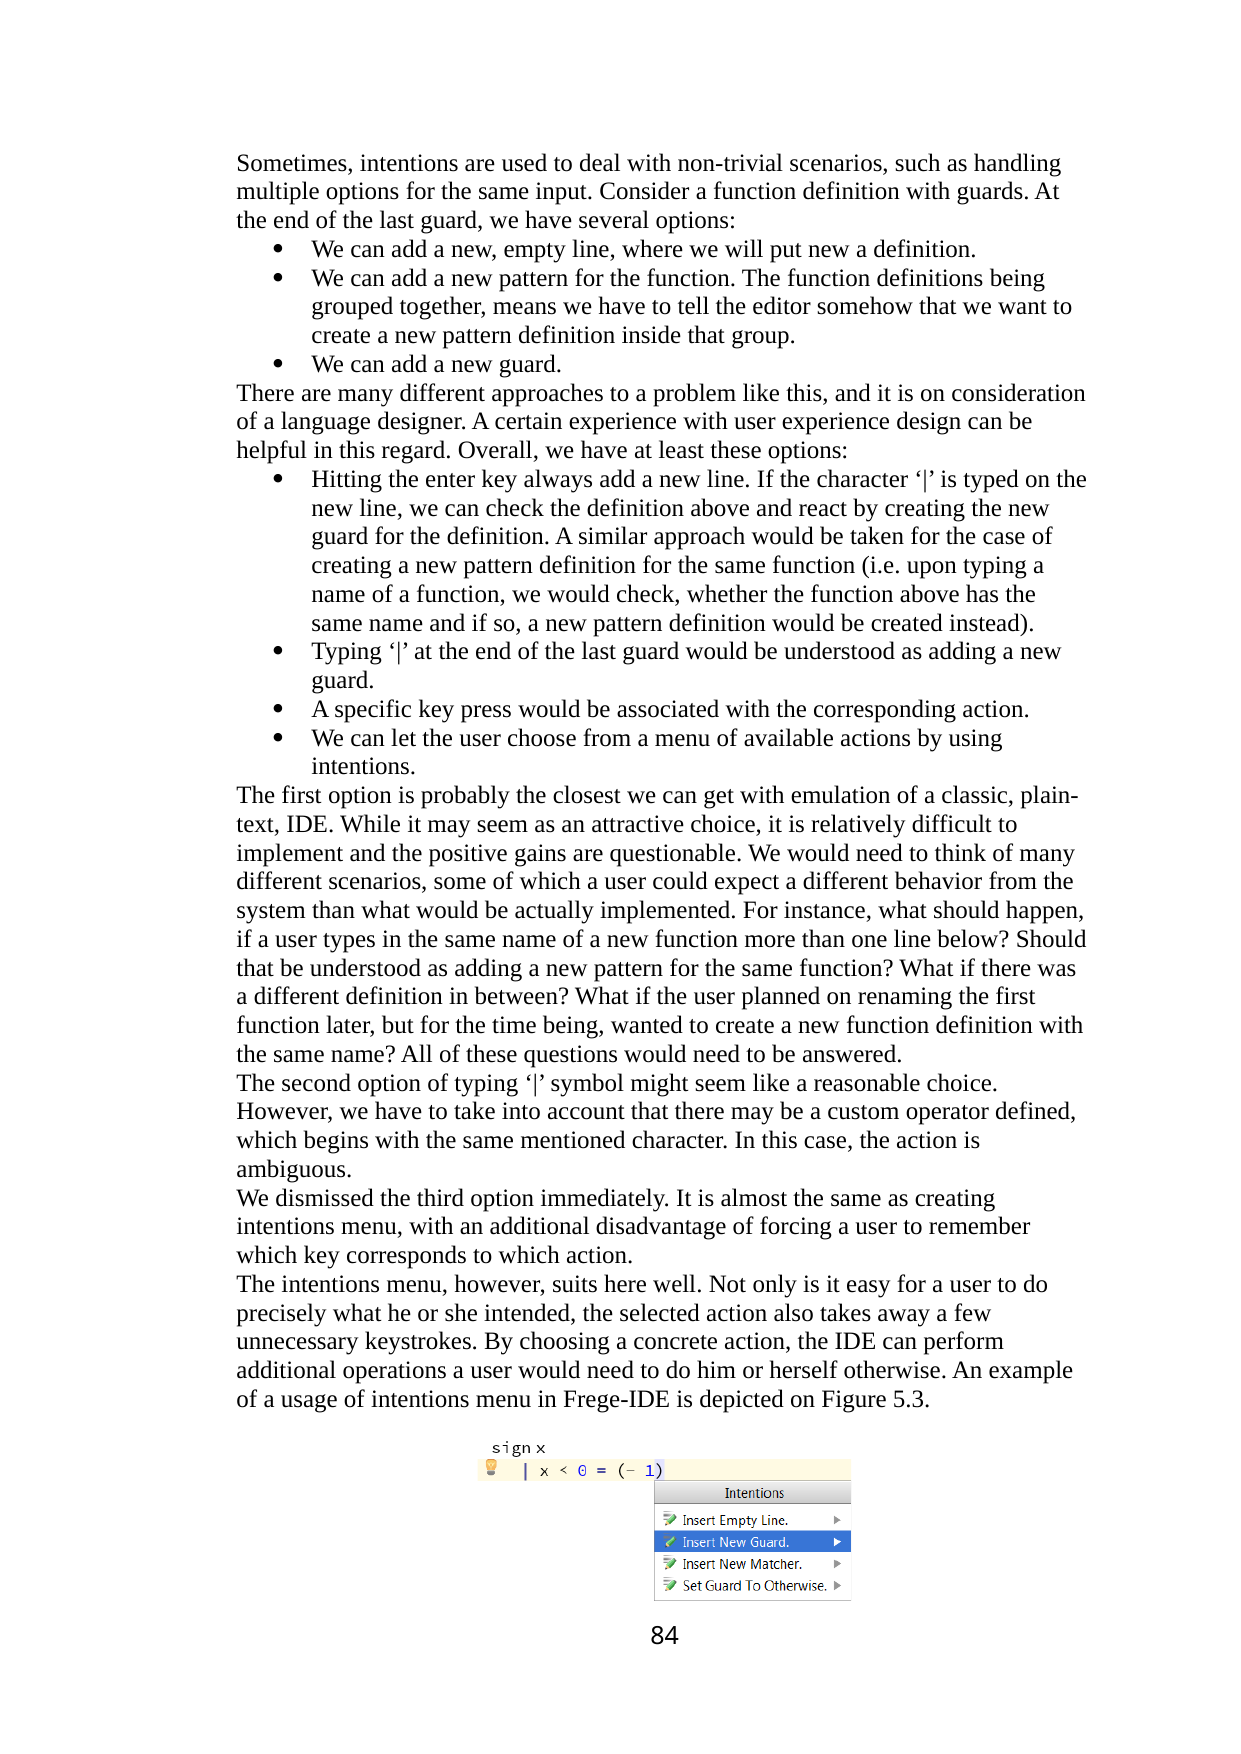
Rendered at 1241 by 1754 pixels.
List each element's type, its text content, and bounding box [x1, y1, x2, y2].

list We can add a new pattern for the function. The function definitions being grouped together, means we have to tell the editor somehow that we want to create a new pattern definition inside that group. [274, 263, 1092, 349]
text The second option of typing ‘|’ symbol might seem like a reasonable choice. However, we have to take into account that there may be a custom operator defined, which begins with the same mentioned character. In this case, the action is ambiguous. [236, 1068, 1092, 1183]
list Hitting the enter key always add a new line. If the character ‘|’ is typed on the new line, we can check the definition above and react by creating the new guard for the definition. A similar approach would be taken for the case of creating a new pattern definition for the same function (i.e. upon typing a name of a function, we would check, whether the function above has the same name and if so, a new pattern definition would be created instead). [274, 464, 1092, 636]
list We can add a new guard. [274, 349, 1092, 378]
text The first option is probably the closest we can get with emulation of a classic, plain-text, IDE. While it may seem as an attractive choice, it is relatively difficult to implement and the positive gains are questionable. We would need to think of many different scenarios, some of which a user could expect a different behavior from the system than what would be actually implemented. For instance, what should happen, if a user types in the same name of a new function more than one line below? Should that be understood as adding a new pattern for the same function? What if there was a different definition in between? What if the user planned on renaming the first function later, but for the time being, wanted to create a new function definition with the same name? All of these questions would need to be answered. [236, 780, 1092, 1068]
list A specific key press would be associated with the corresponding action. [274, 694, 1092, 723]
text The intentions menu, however, suits here well. Not only is it easy for a user to do precisely what he or she intended, the selected action also takes away a few unnecessary keystrokes. By choosing a concrete action, the IDE can perform additional operations a user would need to do him or herself otherwise. An example of a usage of intentions menu in Frege-IDE is depicted on Figure 5.3. [236, 1269, 1092, 1413]
picture [477, 1441, 852, 1601]
text There are many different approaches to a problem like this, and it is on consideration of a language designer. A certain experience with user experience design can be helpful in this regard. Overall, we have at least these options: [236, 378, 1092, 464]
list We can add a new, empty line, where we will put new a definition. [274, 234, 1092, 263]
text We dismissed the third option immediately. It is almost the same as creating intentions menu, with an additional disadvantage of forcing a user to remember which key corresponds to which action. [236, 1183, 1092, 1269]
text Sometimes, intentions are used to deal with non-trivial scenarios, such as handling multiple options for the same input. Consider a function definition with guards. At the end of the last guard, we have several options: [236, 148, 1092, 234]
list Typing ‘|’ at the end of the last guard would be understood as adding a new guard. [274, 636, 1092, 694]
list We can let the user choose from a menu of available actions by using intentions. [274, 723, 1092, 780]
